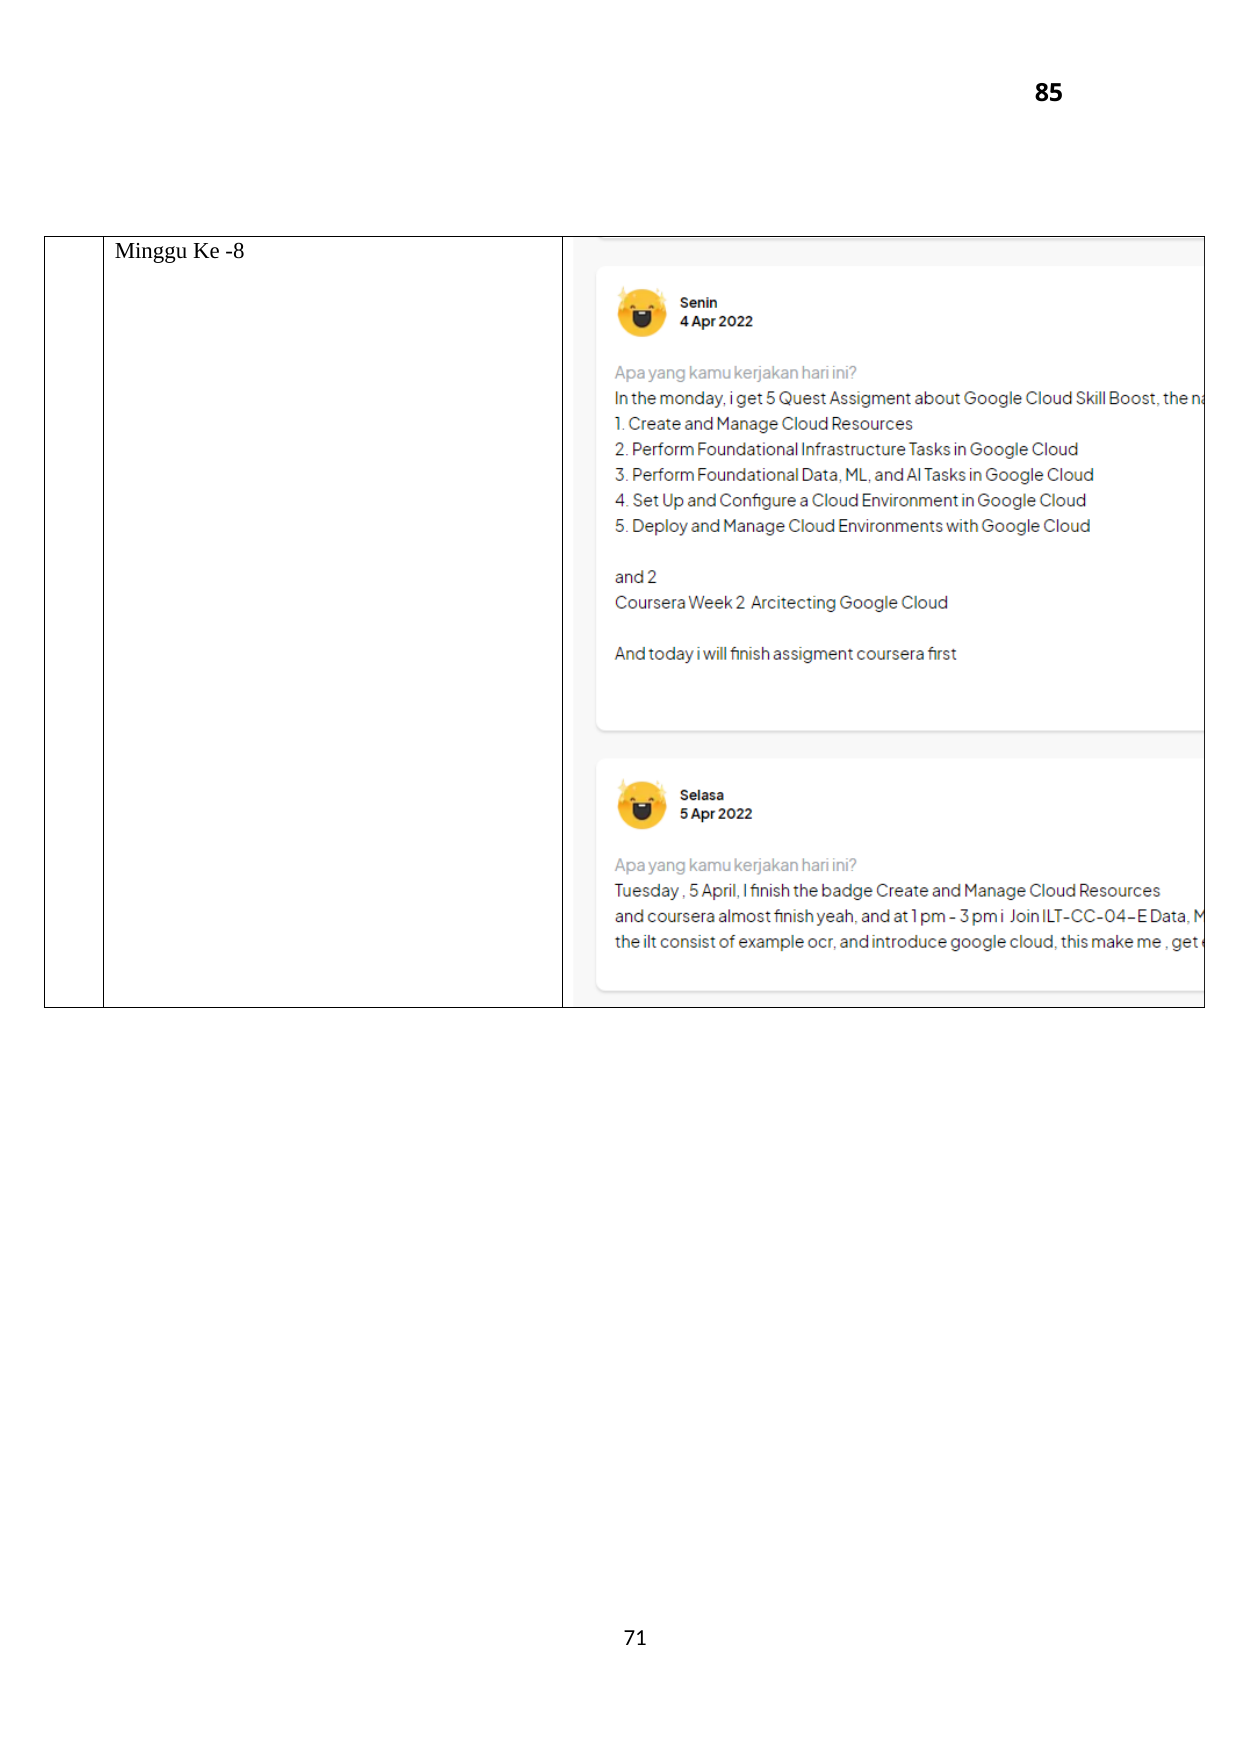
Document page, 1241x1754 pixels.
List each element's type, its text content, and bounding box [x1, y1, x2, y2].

table_cell Minggu Ke -8 [104, 237, 562, 1007]
table_cell [45, 237, 103, 1007]
picture [573, 237, 1205, 1007]
table_cell [563, 237, 573, 1007]
